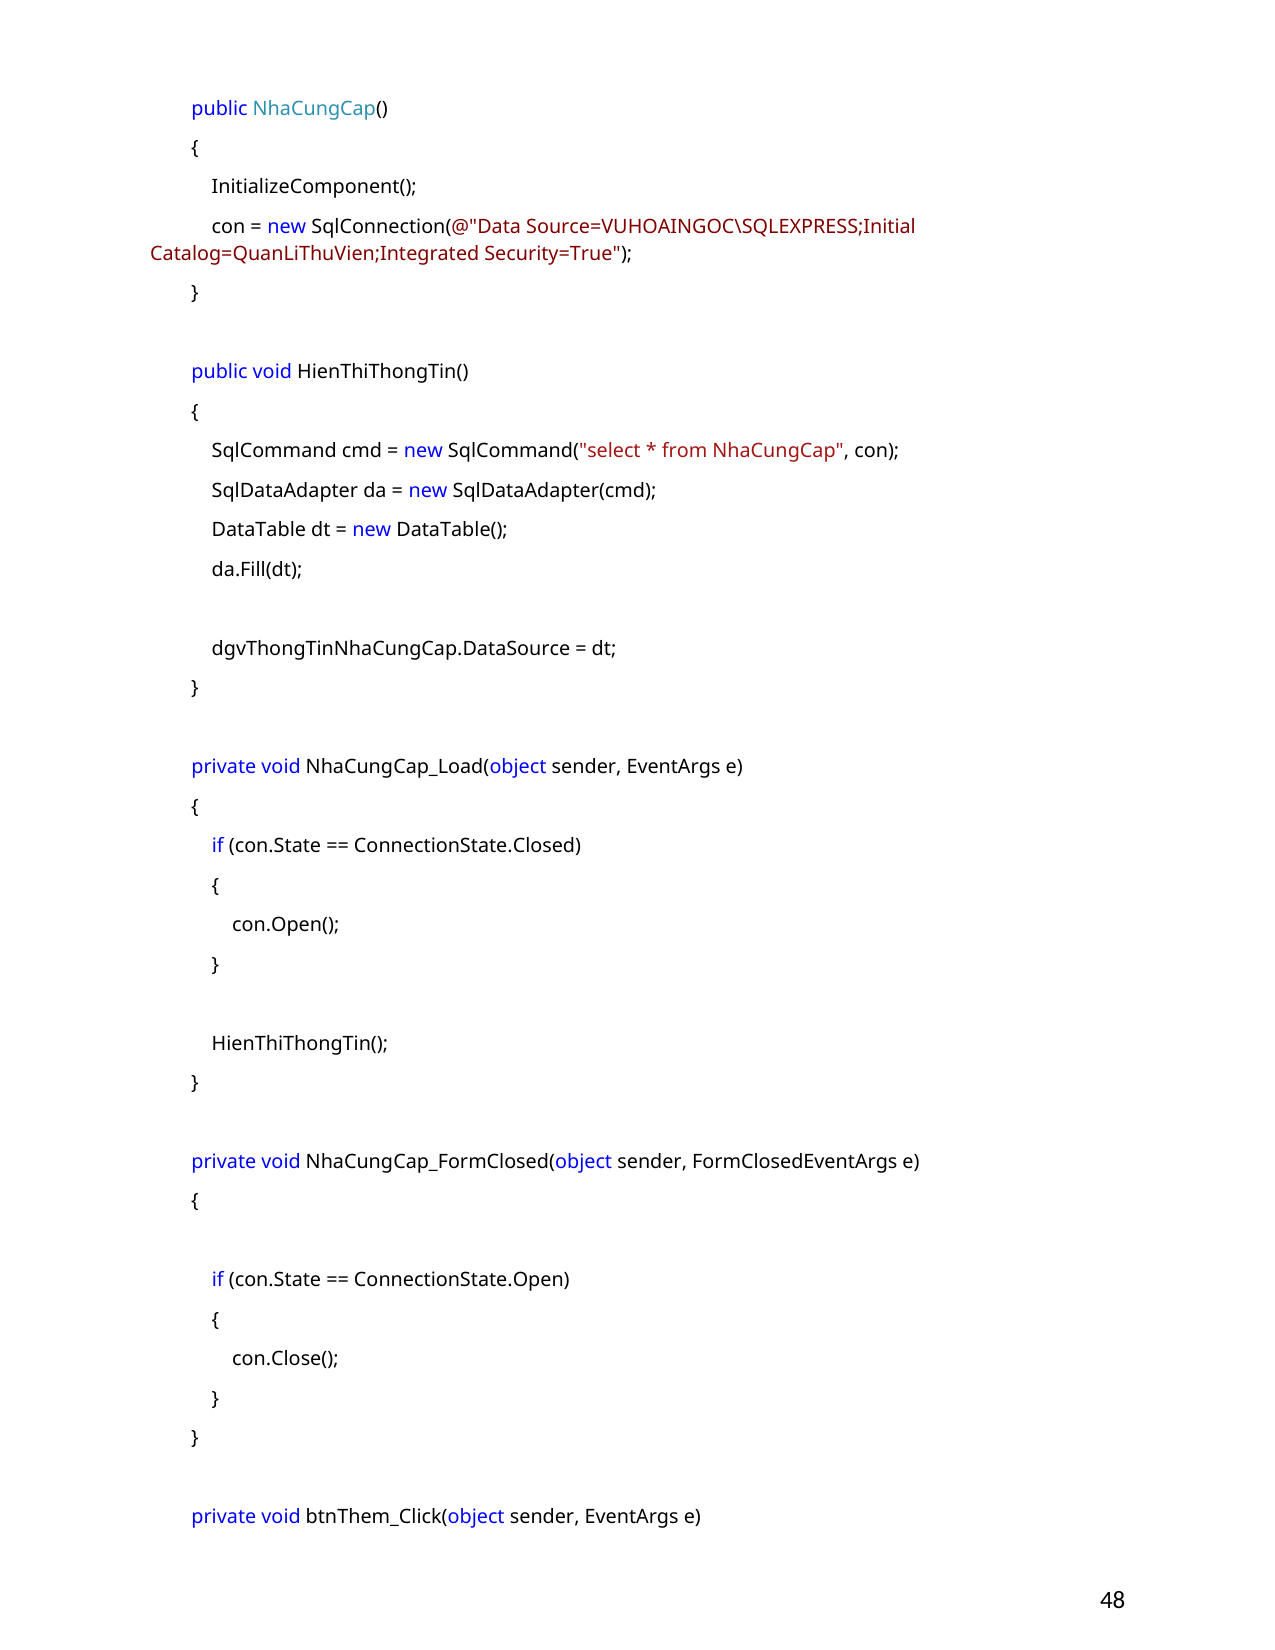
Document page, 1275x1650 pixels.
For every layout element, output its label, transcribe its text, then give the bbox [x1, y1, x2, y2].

text con.Open(); [150, 910, 1125, 937]
text if (con.State == ConnectionState.Open) [150, 1266, 1125, 1293]
text { [150, 1305, 1125, 1332]
text private void NhaCungCap_FormClosed(object sender, FormClosedEventArgs e) [150, 1147, 1125, 1174]
text { [150, 1187, 1125, 1214]
text if (con.State == ConnectionState.Closed) [150, 831, 1125, 858]
text { [150, 871, 1125, 898]
text { [150, 397, 1125, 424]
text private void btnThem_Click(object sender, EventArgs e) [150, 1502, 1125, 1529]
text } [150, 1423, 1125, 1451]
text } [150, 1068, 1125, 1095]
text private void NhaCungCap_Load(object sender, EventArgs e) [150, 752, 1125, 779]
text } [150, 950, 1125, 977]
text SqlCommand cmd = new SqlCommand("select * from NhaCungCap", con); [150, 437, 1125, 463]
text } [150, 1384, 1125, 1411]
text dgvThongTinNhaCungCap.DataSource = dt; [150, 634, 1125, 661]
text public void HienThiThongTin() [150, 358, 1125, 384]
text } [150, 673, 1125, 700]
text InitializeComponent(); [150, 173, 1125, 200]
text DataTable dt = new DataTable(); [150, 516, 1125, 542]
text con = new SqlConnection(@"Data Source=VUHOAINGOC\SQLEXPRESS;Initial Catalog=QuanLiThuVien;Integrated Security=True"); [150, 212, 1125, 266]
text con.Close(); [150, 1344, 1125, 1372]
text HienThiThongTin(); [150, 1029, 1125, 1056]
text { [150, 792, 1125, 819]
text } [150, 279, 1125, 306]
text public NhaCungCap() [150, 94, 1125, 121]
text { [150, 133, 1125, 160]
text da.Fill(dt); [150, 555, 1125, 582]
text SqlDataAdapter da = new SqlDataAdapter(cmd); [150, 476, 1125, 503]
